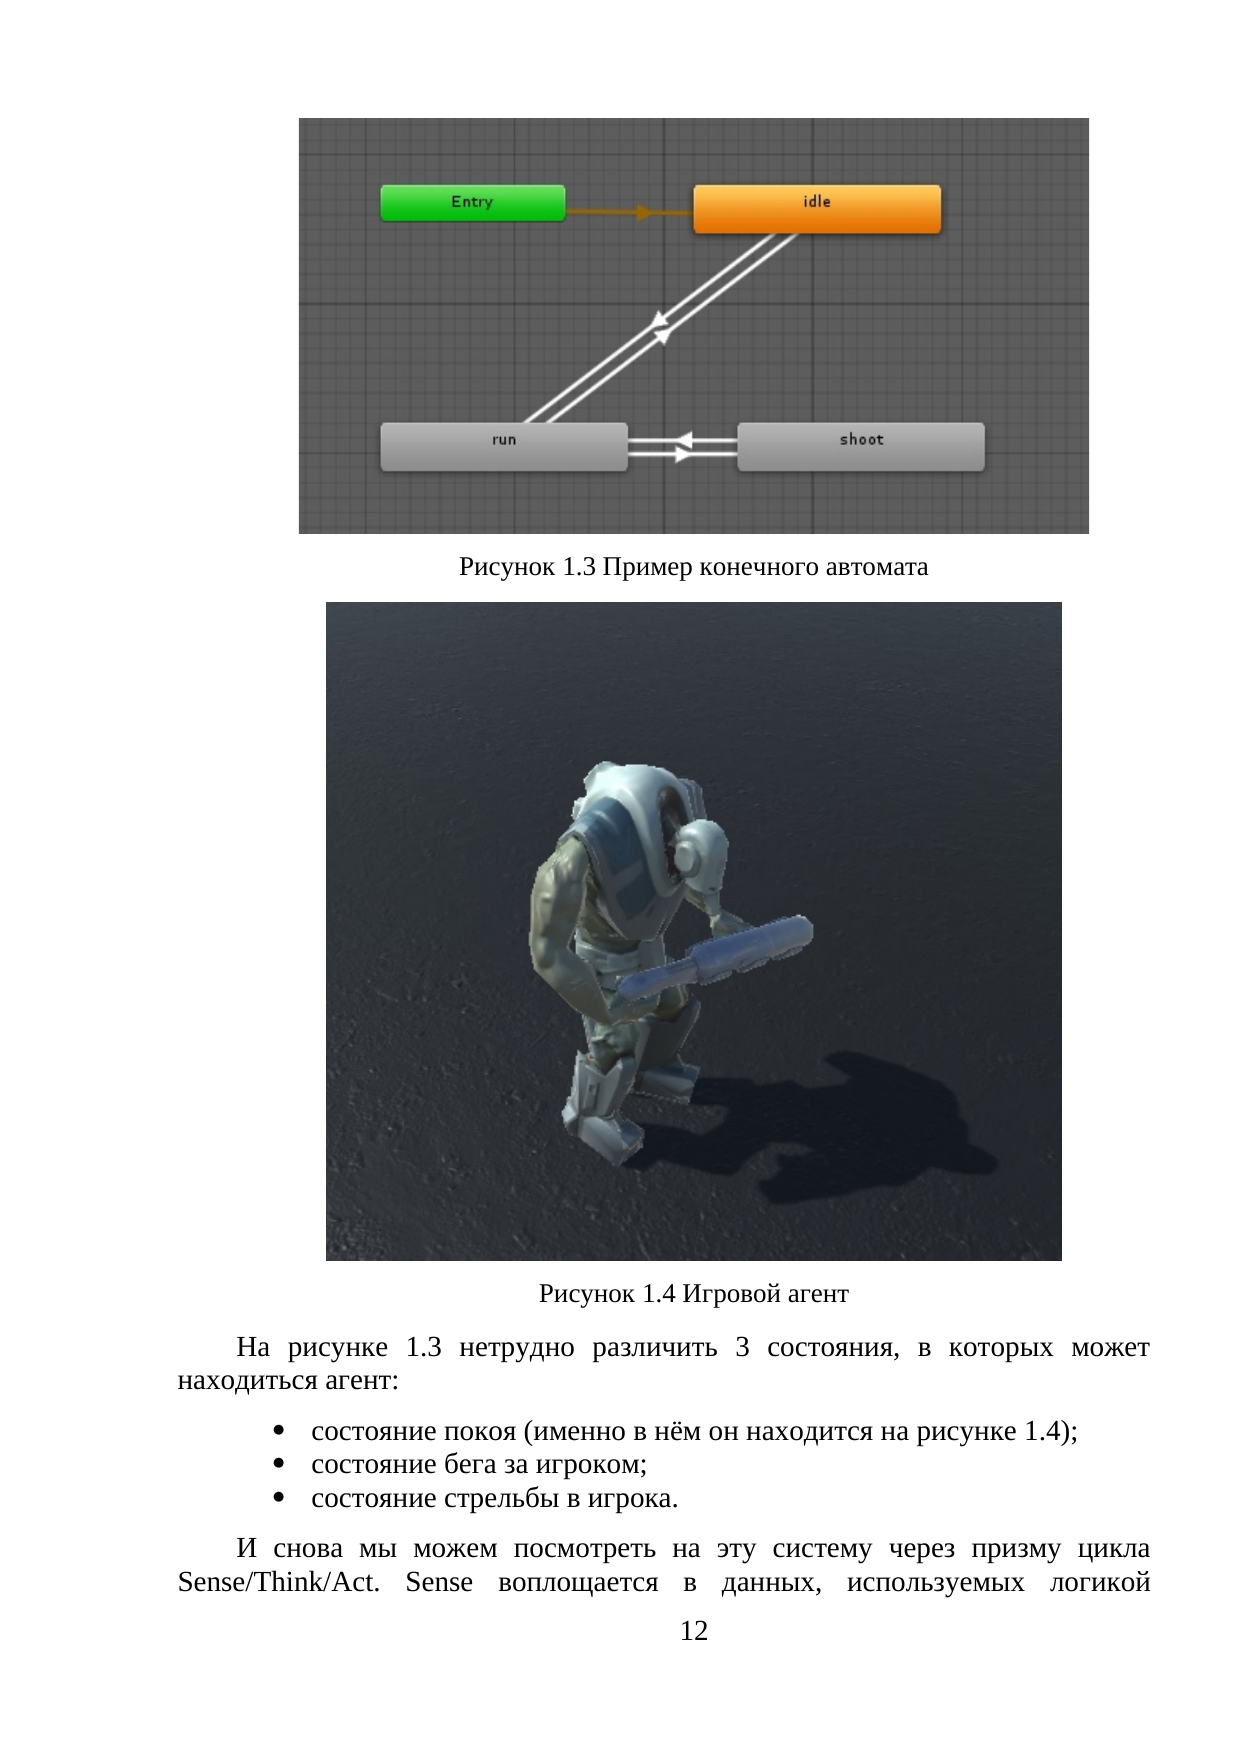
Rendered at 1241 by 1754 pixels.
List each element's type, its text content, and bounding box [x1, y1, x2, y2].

text Рисунок 1.3 Пример конечного автомата [177, 550, 1152, 582]
list состояние покоя (именно в нём он находится на рисунке 1.4); [274, 1413, 1152, 1446]
picture [326, 602, 1062, 1261]
list состояние стрельбы в игрока. [274, 1480, 1152, 1513]
picture [298, 118, 1090, 534]
list состояние бега за игроком; [274, 1446, 1152, 1480]
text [177, 1530, 1152, 1597]
text На рисунке 1.3 нетрудно различить 3 состояния, в которых может находиться агент: [177, 1329, 1152, 1396]
text Рисунок 1.4 Игровой агент [177, 1277, 1152, 1308]
